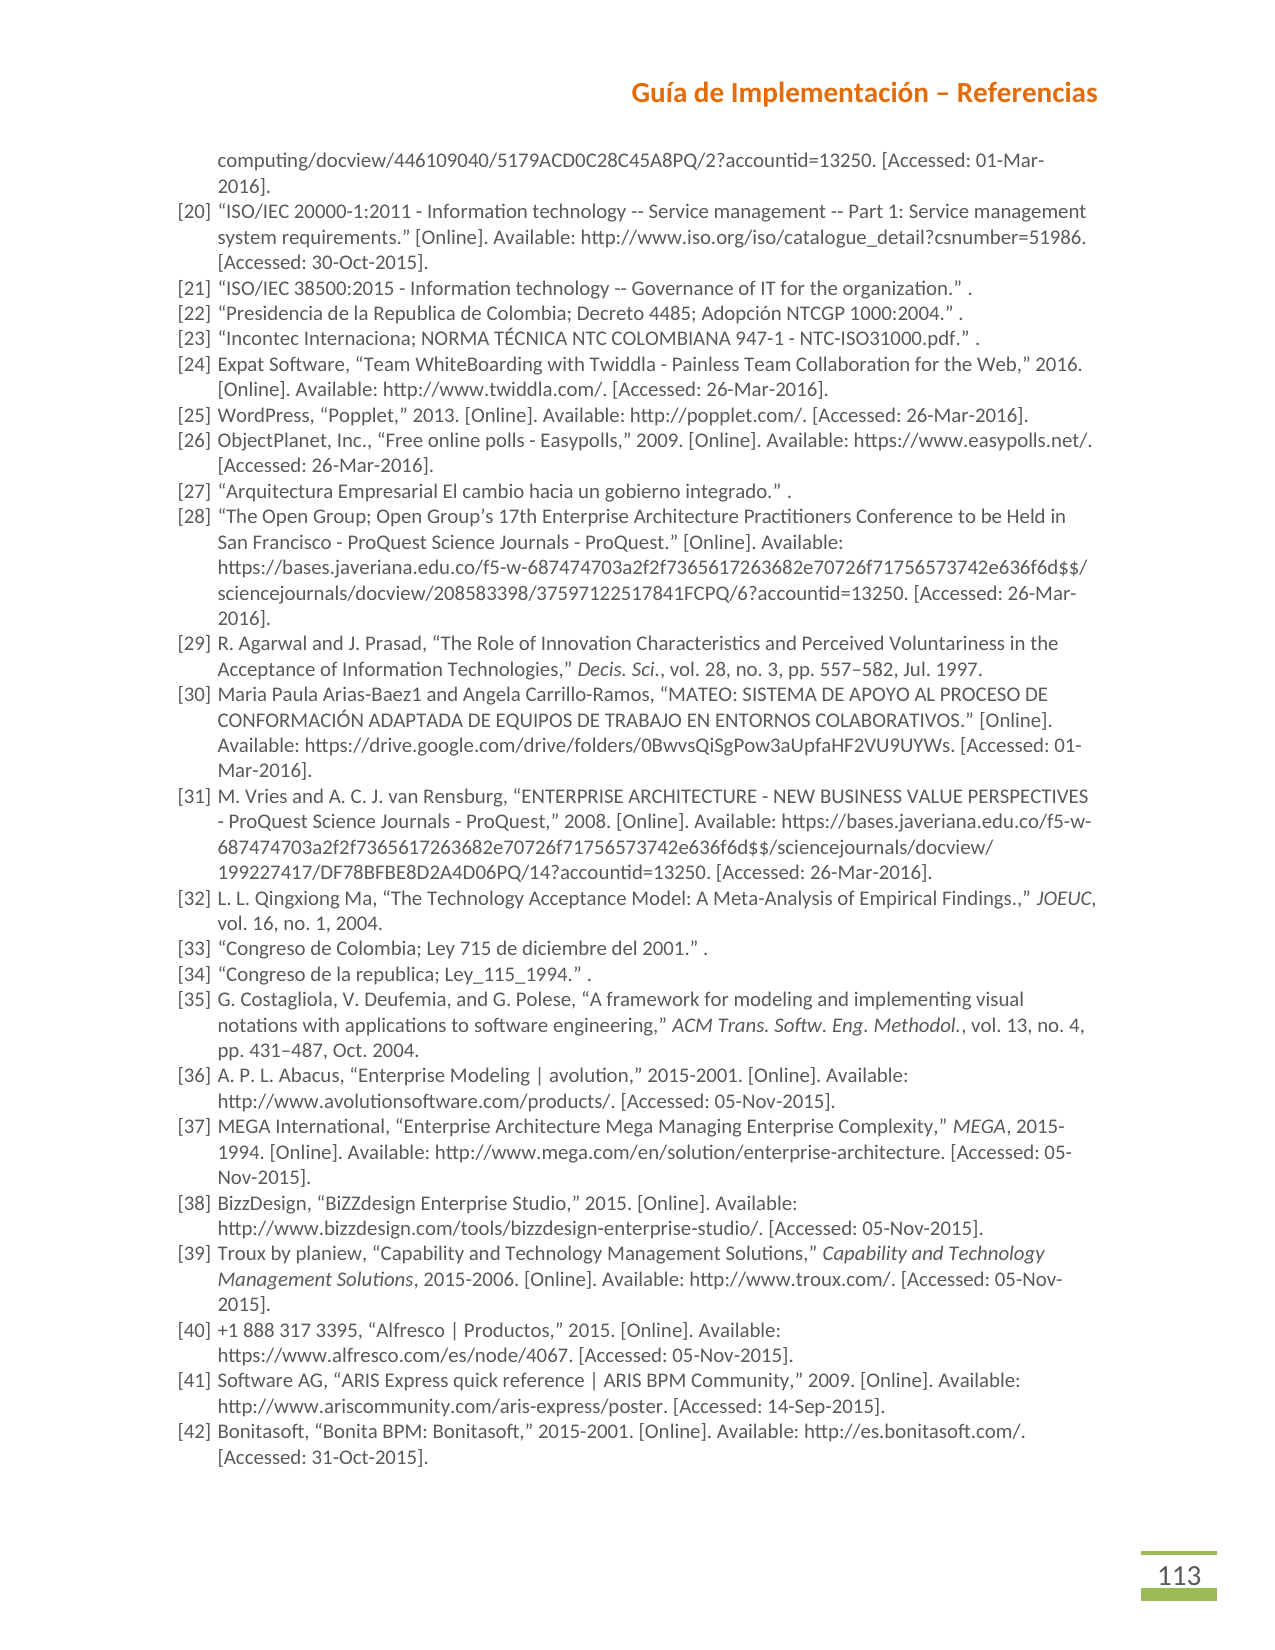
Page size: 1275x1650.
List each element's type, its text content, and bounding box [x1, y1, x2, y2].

text [42] Bonitasoft, “Bonita BPM: Bonitasoft,” 2015-2001. [Online]. Available: http://es.bonitasoft.com/. [Accessed: 31-Oct-2015]. [177, 1418, 1098, 1469]
text [25] WordPress, “Popplet,” 2013. [Online]. Available: http://popplet.com/. [Accessed: 26-Mar-2016]. [177, 402, 1098, 427]
text [32] L. L. Qingxiong Ma, “The Technology Acceptance Model: A Meta-Analysis of Empirical Findings.,” JOEUC, vol. 16, no. 1, 2004. [177, 885, 1098, 936]
text [29] R. Agarwal and J. Prasad, “The Role of Innovation Characteristics and Perceived Voluntariness in the Acceptance of Information Technologies,” Decis. Sci., vol. 28, no. 3, pp. 557–582, Jul. 1997. [177, 631, 1098, 681]
text [38] BizzDesign, “BiZZdesign Enterprise Studio,” 2015. [Online]. Available: http://www.bizzdesign.com/tools/bizzdesign-enterprise-studio/. [Accessed: 05-Nov-2015]. [177, 1190, 1098, 1241]
text [27] “Arquitectura Empresarial El cambio hacia un gobierno integrado.” . [177, 478, 1098, 503]
text [41] Software AG, “ARIS Express quick reference | ARIS BPM Community,” 2009. [Online]. Available: http://www.ariscommunity.com/aris-express/poster. [Accessed: 14-Sep-2015]. [177, 1368, 1098, 1418]
text [33] “Congreso de Colombia; Ley 715 de diciembre del 2001.” . [177, 936, 1098, 961]
text [40] +1 888 317 3395, “Alfresco | Productos,” 2015. [Online]. Available: https://www.alfresco.com/es/node/4067. [Accessed: 05-Nov-2015]. [177, 1317, 1098, 1368]
text [28] “The Open Group; Open Group’s 17th Enterprise Architecture Practitioners Conference to be Held in San Francisco - ProQuest Science Journals - ProQuest.” [Online]. Available: https://bases.javeriana.edu.co/f5-w-687474703a2f2f7365617263682e70726f71756573742e636f6d$$/sciencejournals/docview/208583398/37597122517841FCPQ/6?accountid=13250. [Accessed: 26-Mar-2016]. [177, 503, 1098, 631]
text [39] Troux by planiew, “Capability and Technology Management Solutions,” Capability and Technology Management Solutions, 2015-2006. [Online]. Available: http://www.troux.com/. [Accessed: 05-Nov-2015]. [177, 1241, 1098, 1317]
text [21] “ISO/IEC 38500:2015 - Information technology -- Governance of IT for the organization.” . [177, 275, 1098, 300]
text [30] Maria Paula Arias-Baez1 and Angela Carrillo-Ramos, “MATEO: SISTEMA DE APOYO AL PROCESO DE CONFORMACIÓN ADAPTADA DE EQUIPOS DE TRABAJO EN ENTORNOS COLABORATIVOS.” [Online]. Available: https://drive.google.com/drive/folders/0BwvsQiSgPow3aUpfaHF2VU9UYWs. [Accessed: 01-Mar-2016]. [177, 681, 1098, 783]
text [22] “Presidencia de la Republica de Colombia; Decreto 4485; Adopción NTCGP 1000:2004.” . [177, 300, 1098, 326]
text [37] MEGA International, “Enterprise Architecture Mega Managing Enterprise Complexity,” MEGA, 2015-1994. [Online]. Available: http://www.mega.com/en/solution/enterprise-architecture. [Accessed: 05-Nov-2015]. [177, 1113, 1098, 1190]
text [24] Expat Software, “Team WhiteBoarding with Twiddla - Painless Team Collaboration for the Web,” 2016. [Online]. Available: http://www.twiddla.com/. [Accessed: 26-Mar-2016]. [177, 351, 1098, 402]
text [26] ObjectPlanet, Inc., “Free online polls - Easypolls,” 2009. [Online]. Available: https://www.easypolls.net/. [Accessed: 26-Mar-2016]. [177, 427, 1098, 478]
text [23] “Incontec Internaciona; NORMA TÉCNICA NTC COLOMBIANA 947-1 - NTC-ISO31000.pdf.” . [177, 326, 1098, 351]
text [35] G. Costagliola, V. Deufemia, and G. Polese, “A framework for modeling and implementing visual notations with applications to software engineering,” ACM Trans. Softw. Eng. Methodol., vol. 13, no. 4, pp. 431–487, Oct. 2004. [177, 986, 1098, 1063]
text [177, 148, 1098, 198]
text [31] M. Vries and A. C. J. van Rensburg, “ENTERPRISE ARCHITECTURE - NEW BUSINESS VALUE PERSPECTIVES - ProQuest Science Journals - ProQuest,” 2008. [Online]. Available: https://bases.javeriana.edu.co/f5-w-687474703a2f2f7365617263682e70726f71756573742e636f6d$$/sciencejournals/docview/199227417/DF78BFBE8D2A4D06PQ/14?accountid=13250. [Accessed: 26-Mar-2016]. [177, 783, 1098, 885]
text [20] “ISO/IEC 20000-1:2011 - Information technology -- Service management -- Part 1: Service management system requirements.” [Online]. Available: http://www.iso.org/iso/catalogue_detail?csnumber=51986. [Accessed: 30-Oct-2015]. [177, 198, 1098, 275]
text [36] A. P. L. Abacus, “Enterprise Modeling | avolution,” 2015-2001. [Online]. Available: http://www.avolutionsoftware.com/products/. [Accessed: 05-Nov-2015]. [177, 1063, 1098, 1113]
text [34] “Congreso de la republica; Ley_115_1994.” . [177, 961, 1098, 986]
